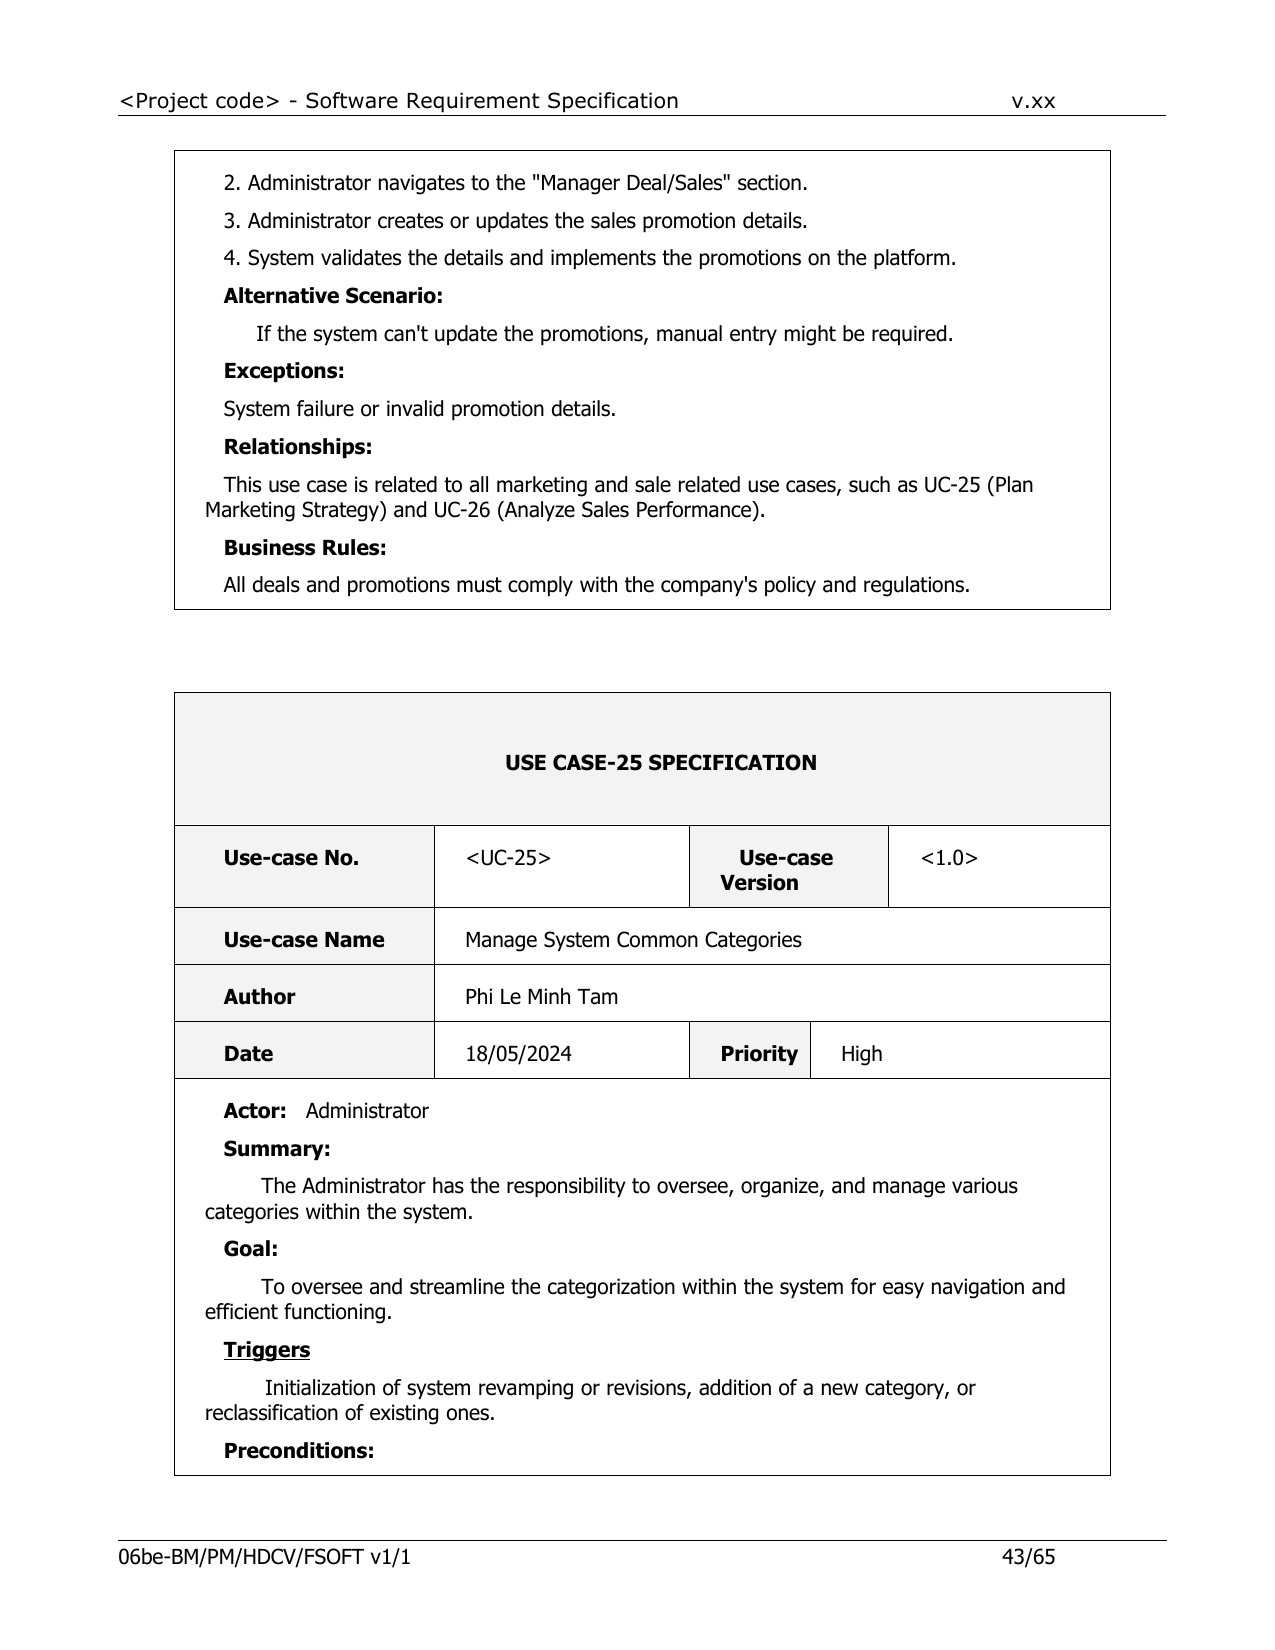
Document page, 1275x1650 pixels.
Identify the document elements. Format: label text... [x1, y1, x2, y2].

table_cell Priority [690, 1022, 810, 1078]
table_cell <1.0> [889, 826, 1110, 907]
table_cell Phi Le Minh Tam [435, 965, 1110, 1021]
table_cell Date [175, 1022, 434, 1078]
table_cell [175, 151, 1110, 609]
table_cell <UC-25> [435, 826, 689, 907]
table_cell Manage System Common Categories [435, 908, 1110, 964]
table_cell 18/05/2024 [435, 1022, 689, 1078]
table_cell Use-case Version [690, 826, 888, 907]
table_cell Author [175, 965, 434, 1021]
table_cell Use-case No. [175, 826, 434, 907]
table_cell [175, 1079, 1110, 1475]
table_cell Use-case Name [175, 908, 434, 964]
table_cell High [811, 1022, 1110, 1078]
table_header USE CASE-25 SPECIFICATION [175, 693, 1110, 824]
